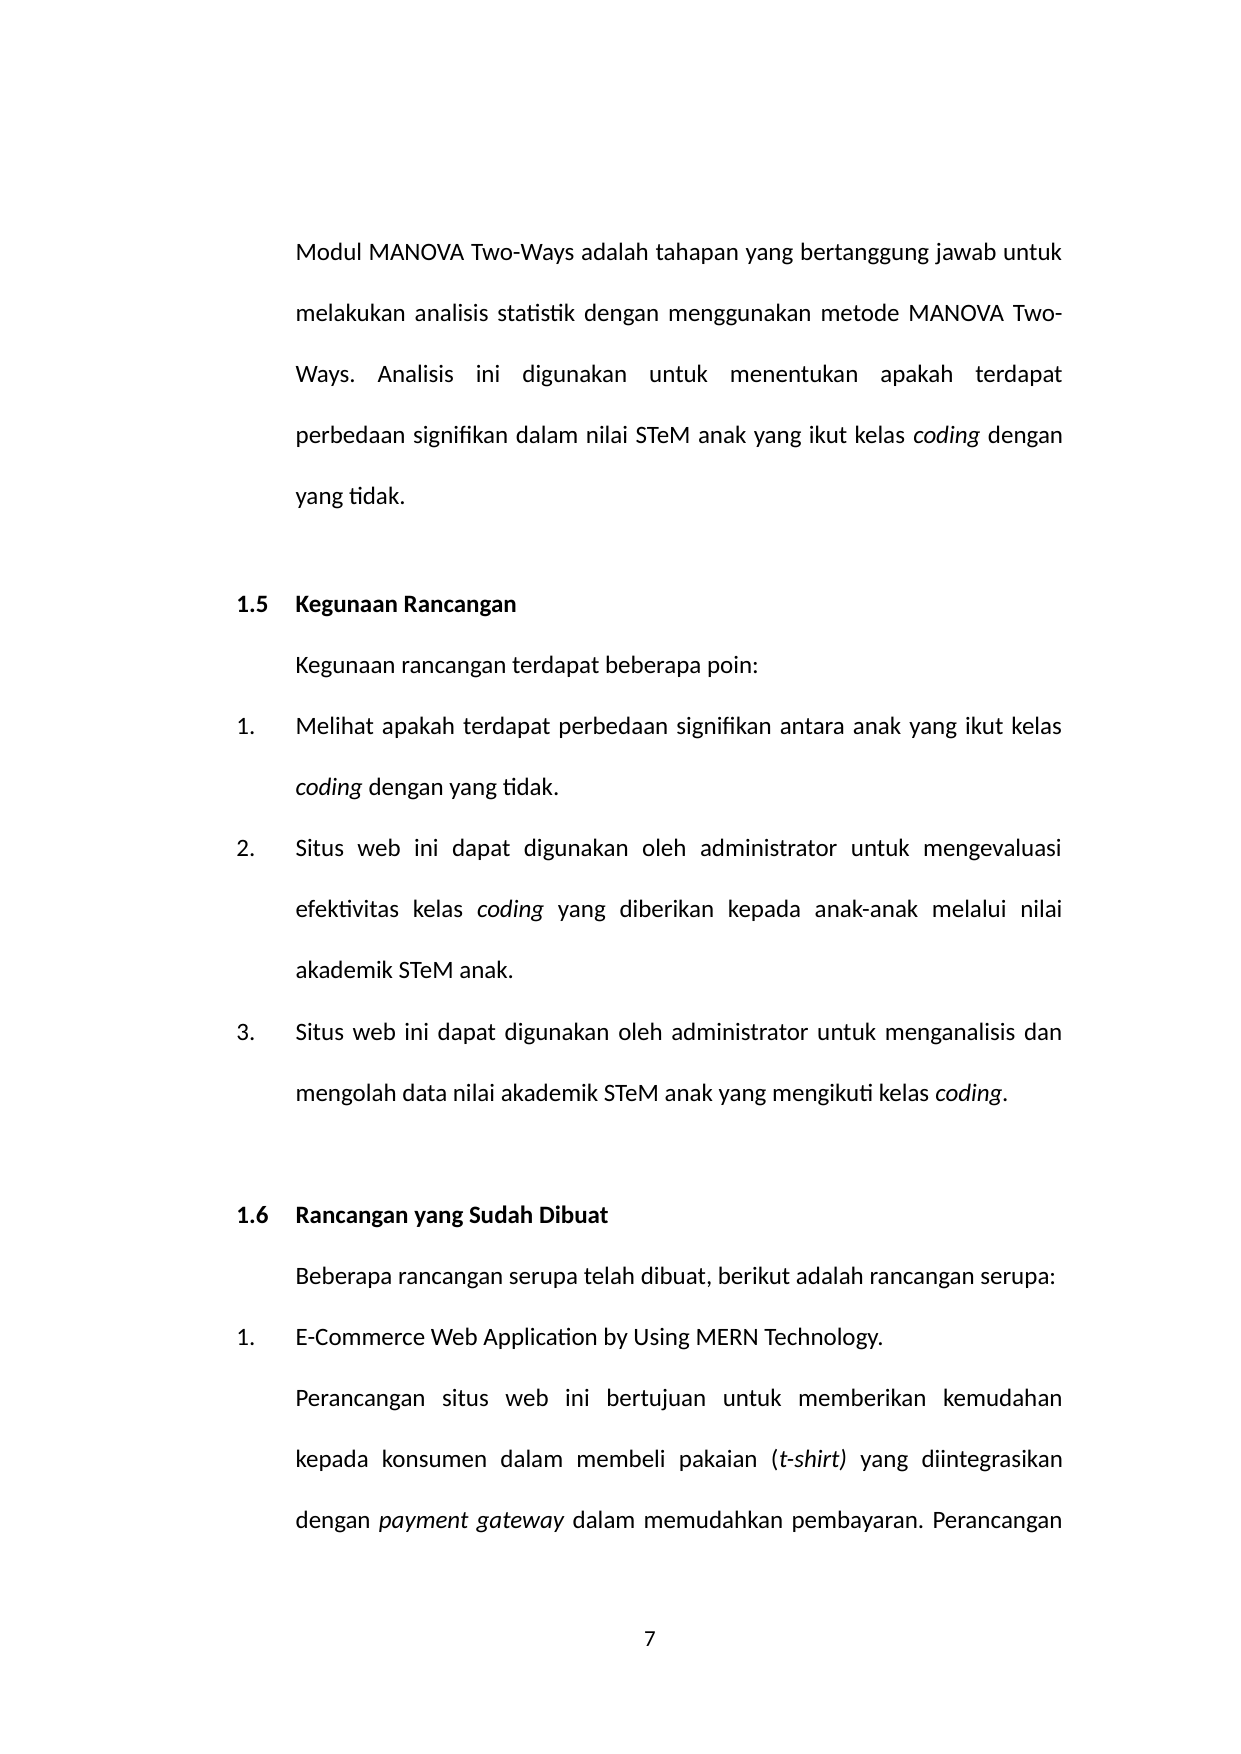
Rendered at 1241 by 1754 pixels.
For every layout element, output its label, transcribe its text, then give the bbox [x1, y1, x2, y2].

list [295, 1382, 1063, 1534]
text Kegunaan rancangan terdapat beberapa poin: [236, 649, 1063, 680]
subtitle Kegunaan Rancangan [236, 588, 1063, 619]
subtitle Rancangan yang Sudah Dibuat [236, 1199, 1063, 1229]
text Beberapa rancangan serupa telah dibuat, berikut adalah rancangan serupa: [236, 1260, 1063, 1290]
list Melihat apakah terdapat perbedaan signifikan antara anak yang ikut kelas coding dengan yang tidak. [236, 710, 1063, 802]
list Situs web ini dapat digunakan oleh administrator untuk menganalisis dan mengolah data nilai akademik STeM anak yang mengikuti kelas coding. [236, 1016, 1063, 1107]
list E-Commerce Web Application by Using MERN Technology. [236, 1321, 1063, 1351]
list Situs web ini dapat digunakan oleh administrator untuk mengevaluasi efektivitas kelas coding yang diberikan kepada anak-anak melalui nilai akademik STeM anak. [236, 832, 1063, 985]
list Modul MANOVA Two-Ways adalah tahapan yang bertanggung jawab untuk melakukan analisis statistik dengan menggunakan metode MANOVA Two-Ways. Analisis ini digunakan untuk menentukan apakah terdapat perbedaan signifikan dalam nilai STeM anak yang ikut kelas coding dengan yang tidak. [295, 236, 1063, 511]
